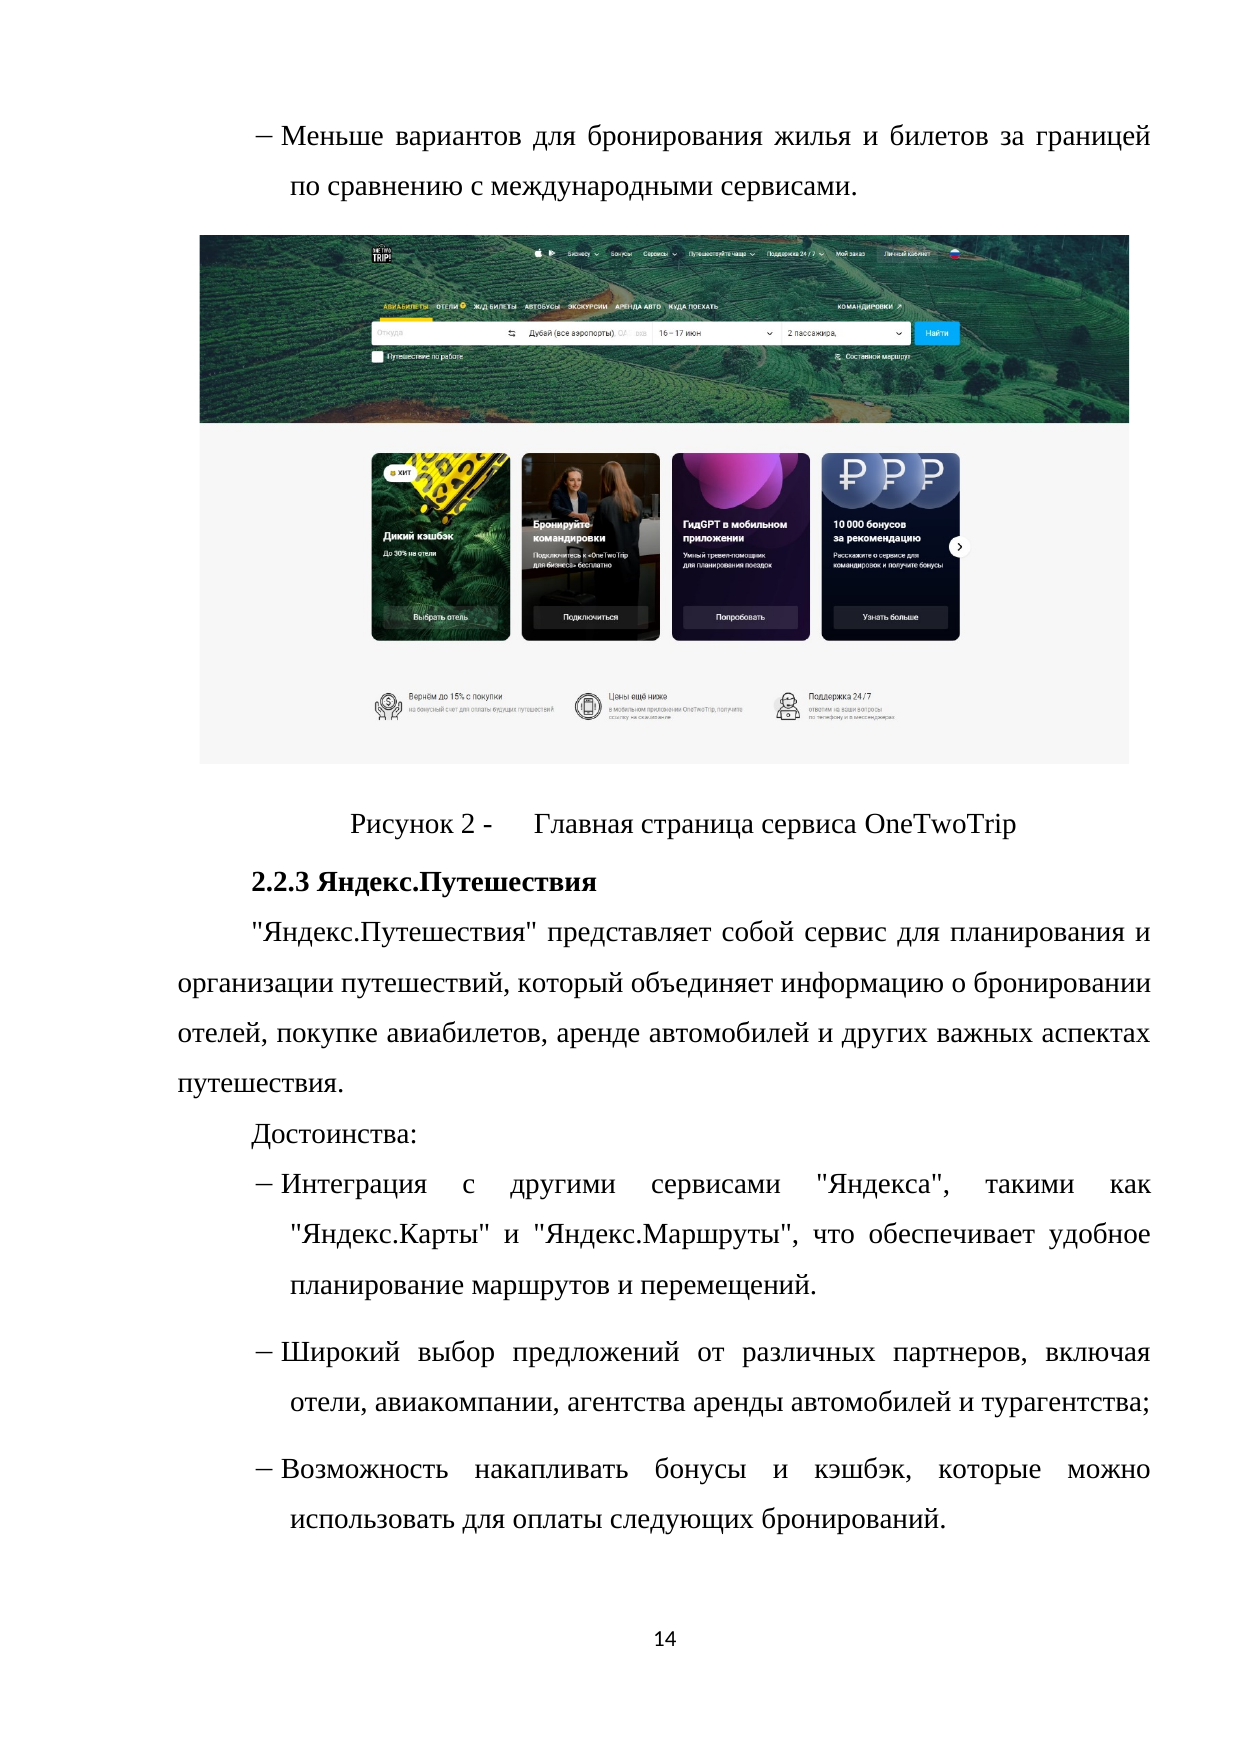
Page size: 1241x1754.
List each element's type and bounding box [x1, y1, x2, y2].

picture [199, 235, 1130, 764]
